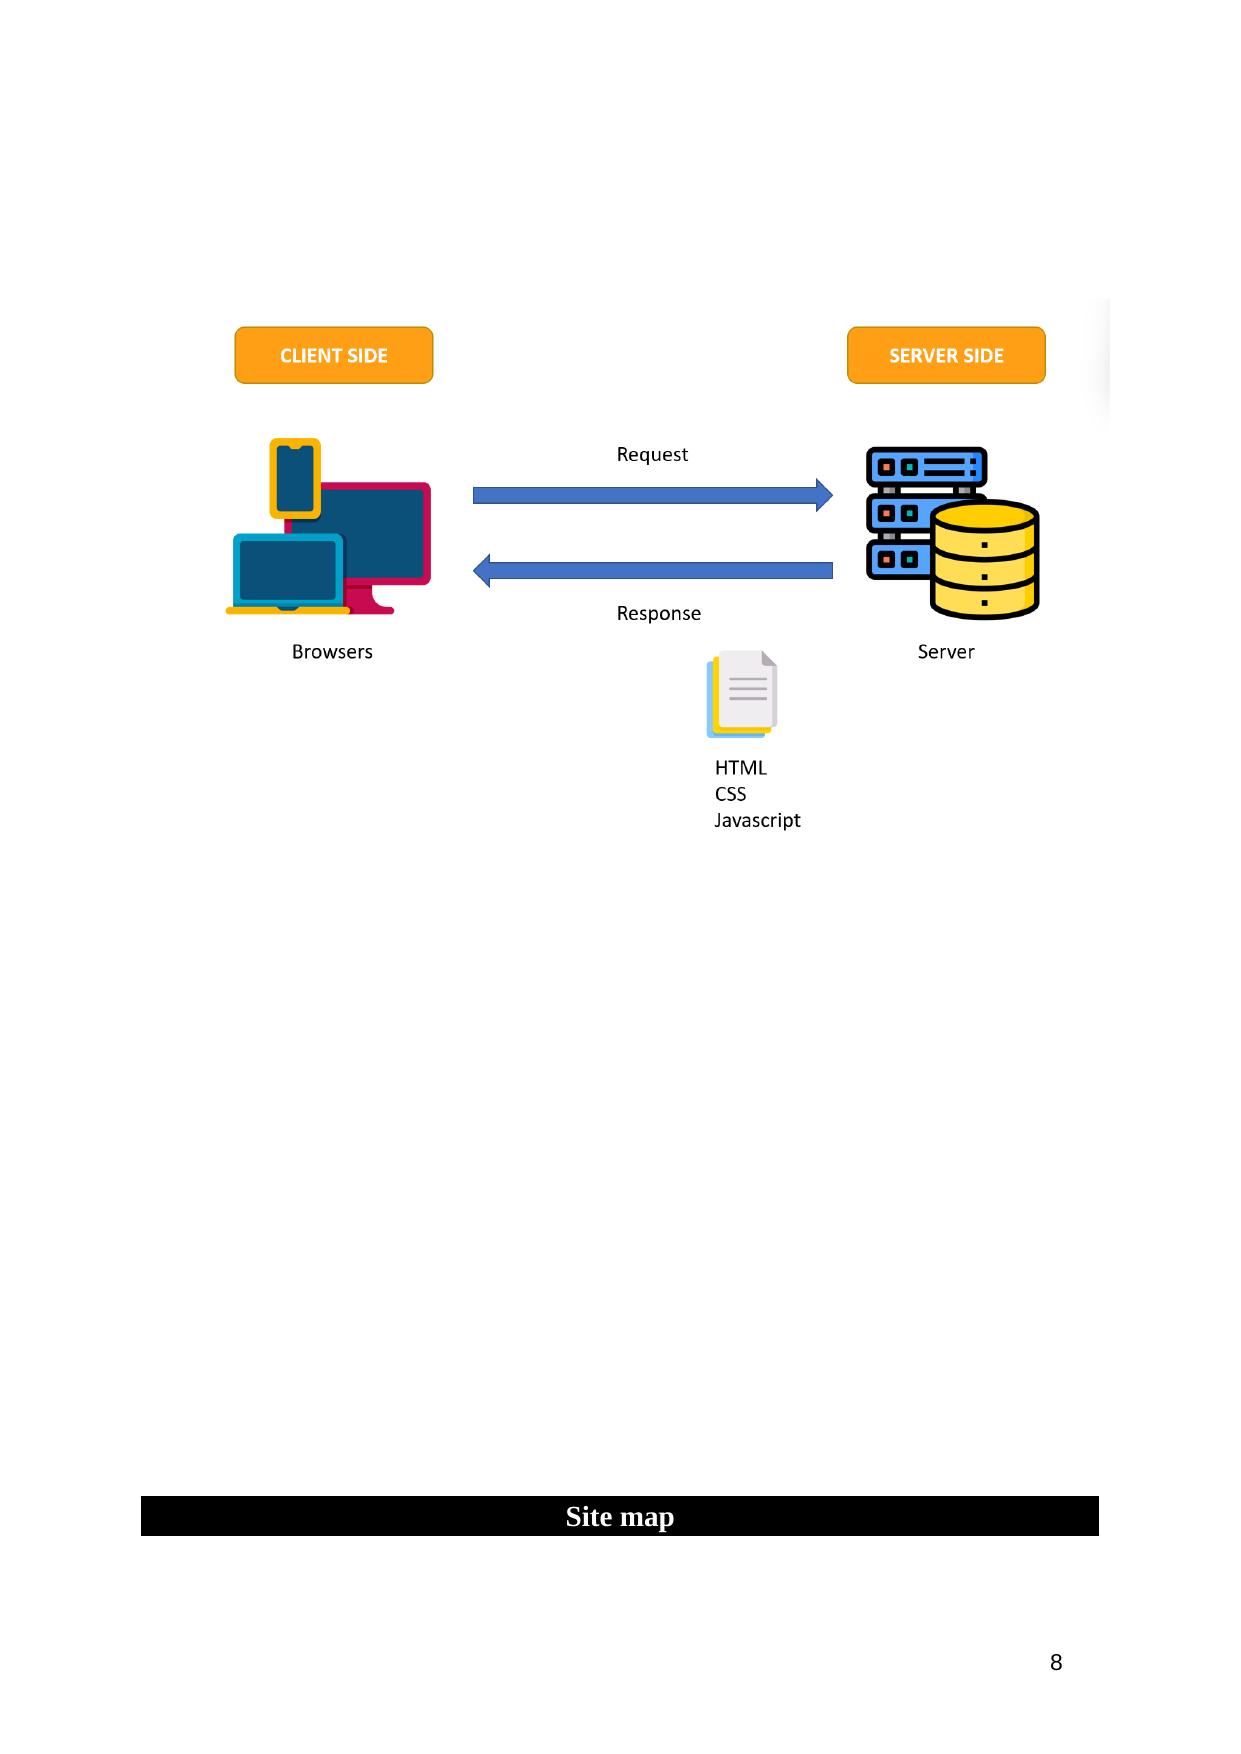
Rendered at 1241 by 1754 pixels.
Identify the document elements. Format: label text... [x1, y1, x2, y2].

picture [162, 299, 1110, 854]
subtitle Site map [142, 1497, 1098, 1534]
